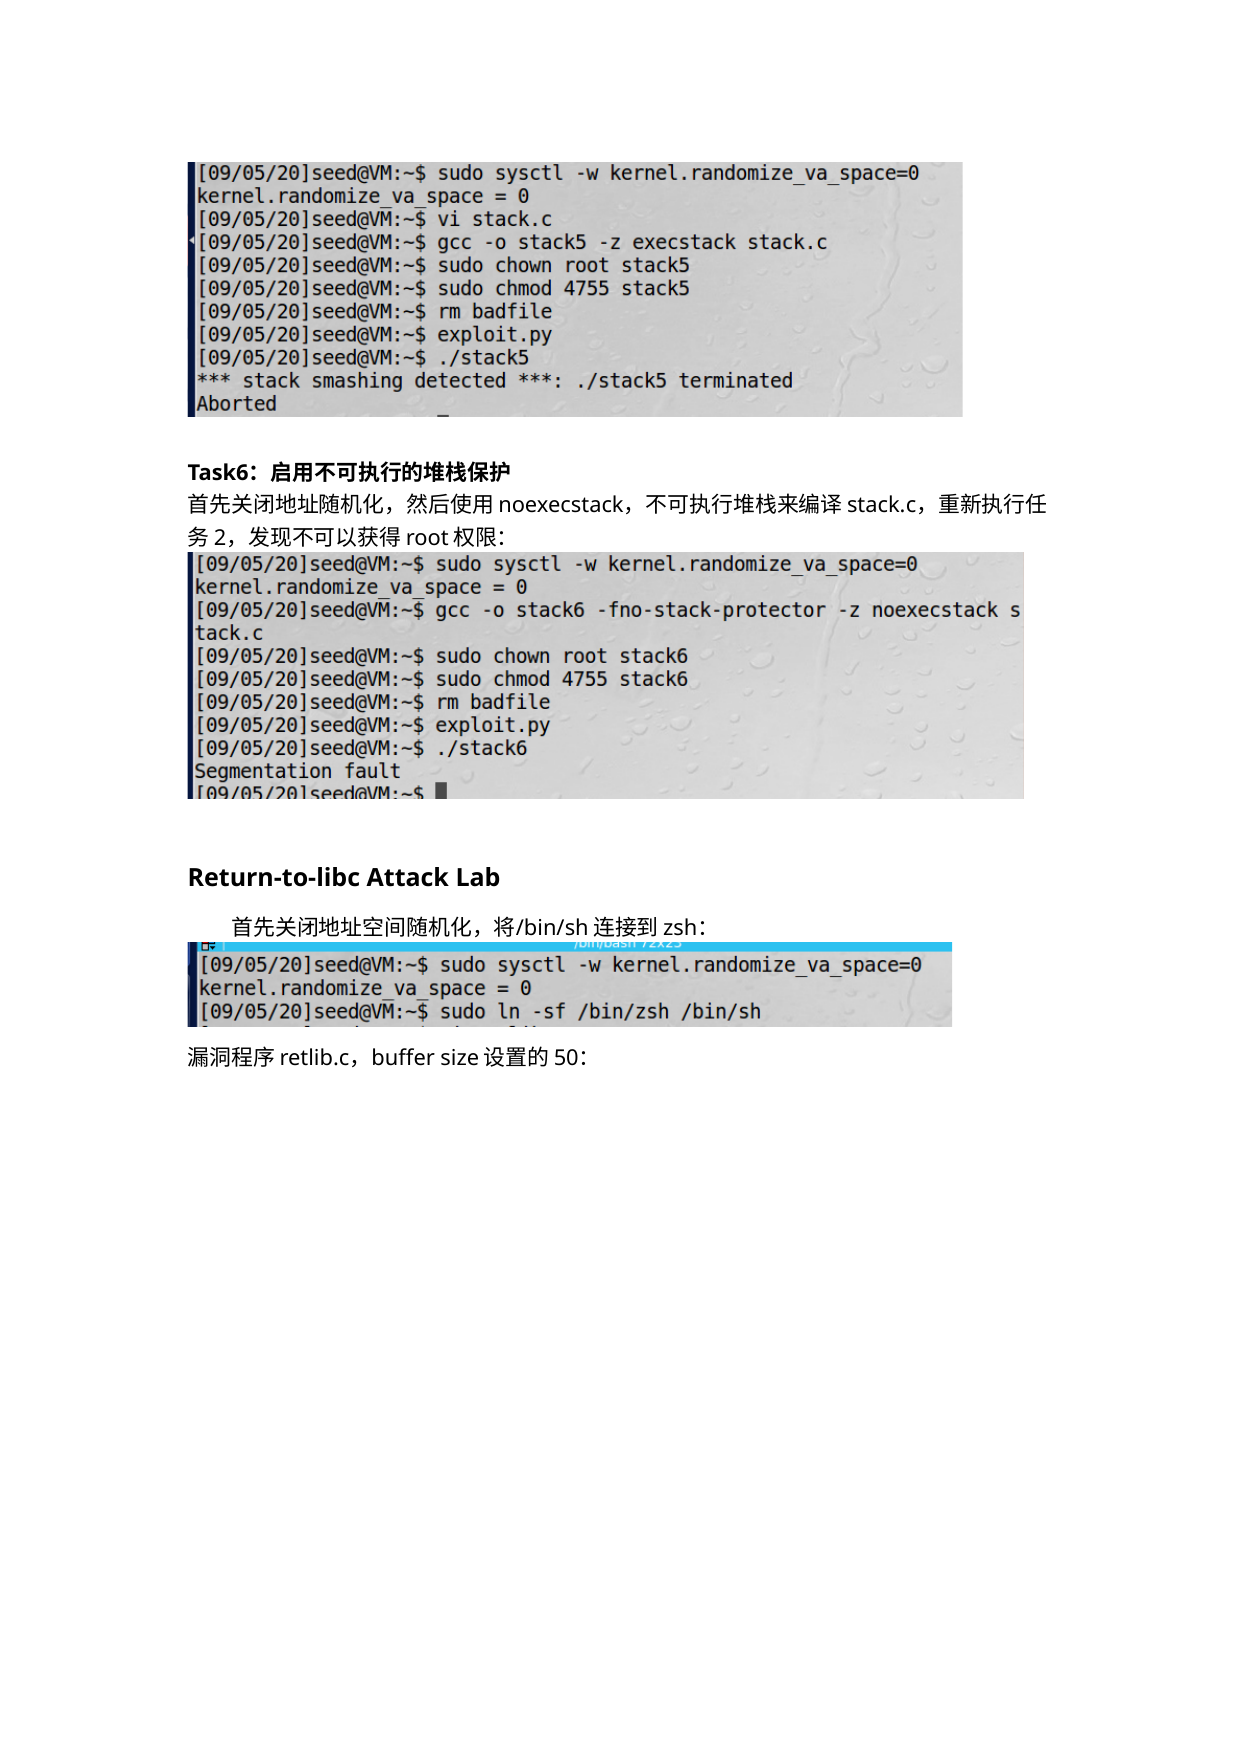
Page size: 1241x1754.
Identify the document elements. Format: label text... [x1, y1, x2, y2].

picture [187, 942, 953, 1027]
text Task6：启用不可执行的堆栈保护 [187, 454, 1053, 487]
text Return-to-libc Attack Lab [187, 844, 1053, 909]
text 首先关闭地址空间随机化，将/bin/sh连接到zsh： [187, 909, 1053, 942]
picture [187, 552, 1024, 799]
picture [187, 162, 963, 417]
text 首先关闭地址随机化，然后使用noexecstack，不可执行堆栈来编译stack.c，重新执行任务2，发现不可以获得root权限： [187, 487, 1053, 552]
text 漏洞程序retlib.c，buffer size设置的50： [187, 1039, 1053, 1072]
